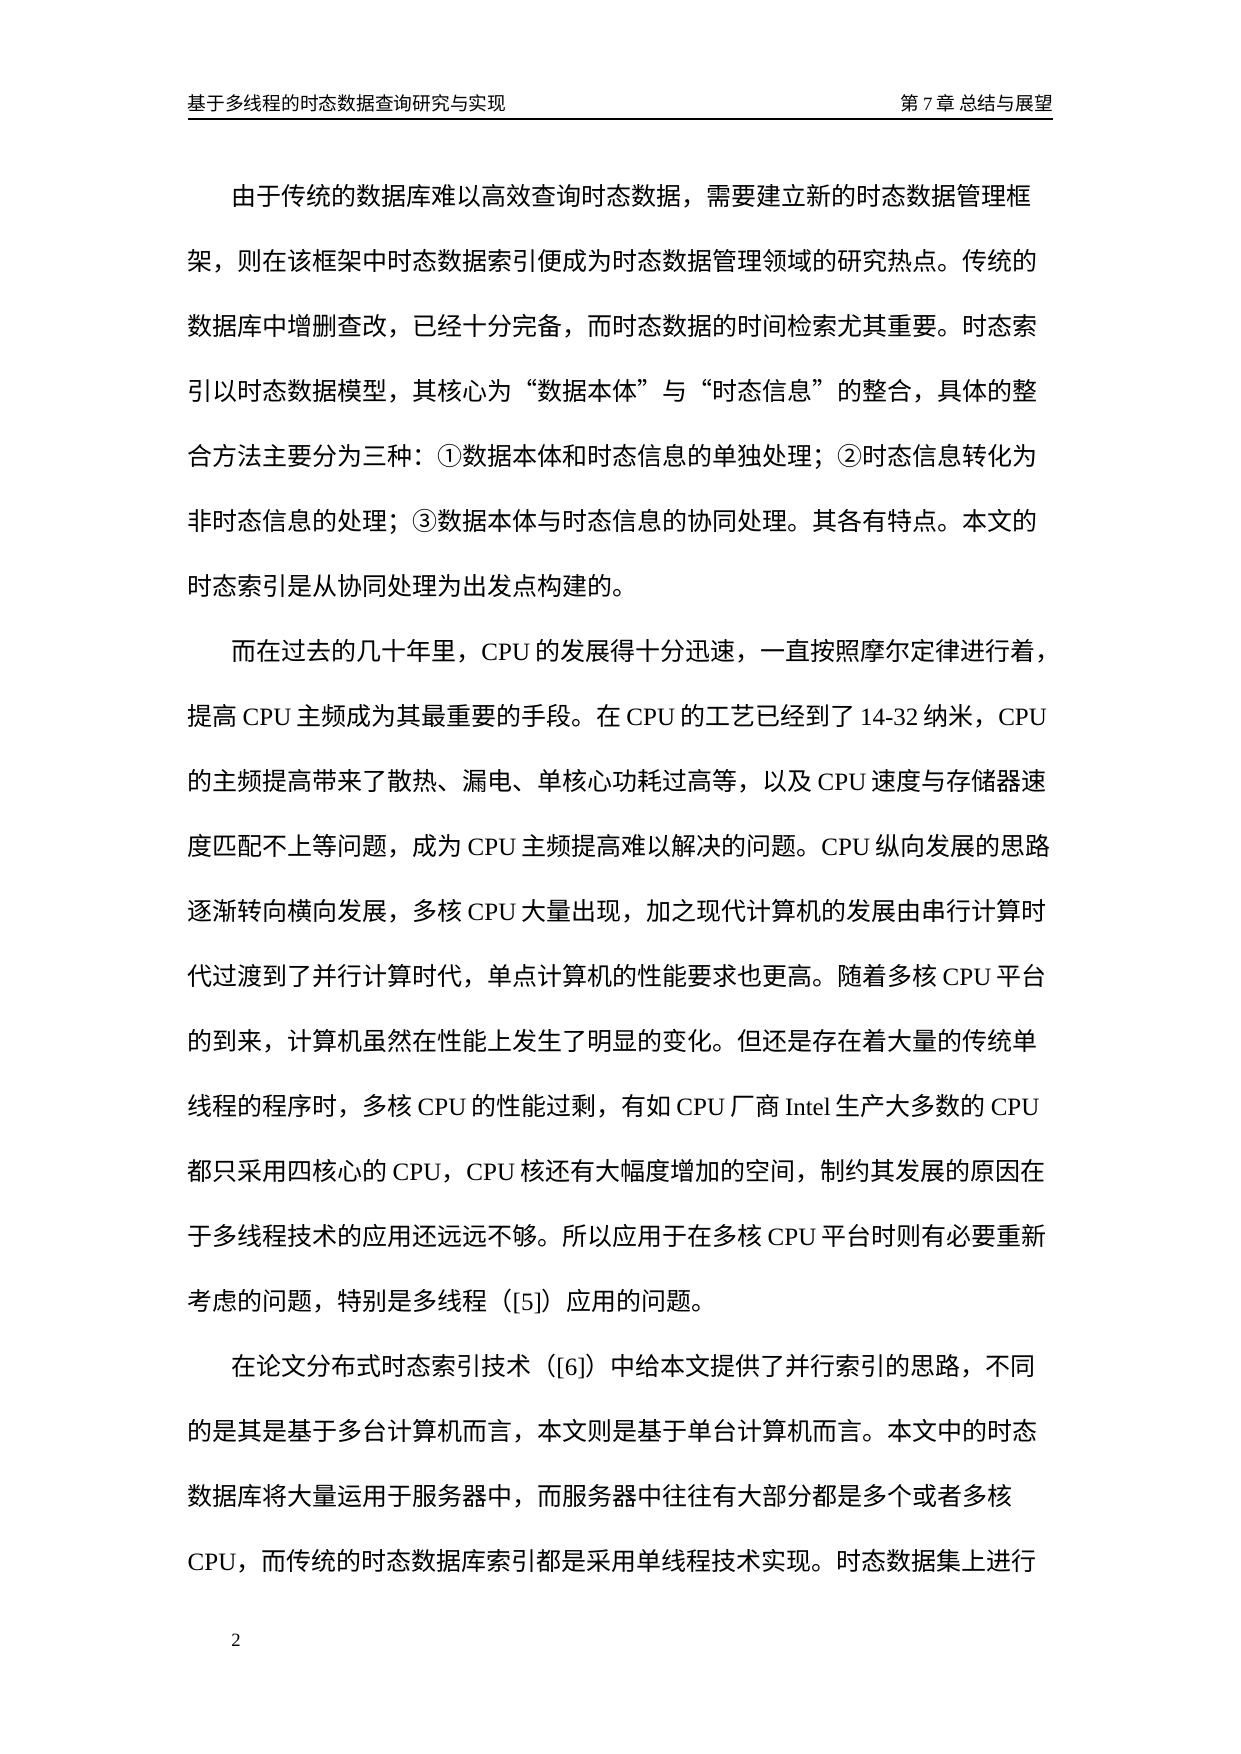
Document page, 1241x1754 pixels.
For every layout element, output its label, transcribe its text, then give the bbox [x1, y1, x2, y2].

text 由于传统的数据库难以高效查询时态数据，需要建立新的时态数据管理框架，则在该框架中时态数据索引便成为时态数据管理领域的研究热点。传统的数据库中增删查改，已经十分完备，而时态数据的时间检索尤其重要。时态索引以时态数据模型，其核心为“数据本体”与“时态信息”的整合，具体的整合方法主要分为三种：①数据本体和时态信息的单独处理；②时态信息转化为非时态信息的处理；③数据本体与时态信息的协同处理。其各有特点。本文的时态索引是从协同处理为出发点构建的。 [187, 162, 1053, 617]
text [187, 1332, 1053, 1592]
text 而在过去的几十年里，CPU的发展得十分迅速，一直按照摩尔定律进行着，提高CPU主频成为其最重要的手段。在CPU的工艺已经到了14-32纳米，CPU的主频提高带来了散热、漏电、单核心功耗过高等，以及CPU速度与存储器速度匹配不上等问题，成为CPU主频提高难以解决的问题。CPU纵向发展的思路逐渐转向横向发展，多核CPU大量出现，加之现代计算机的发展由串行计算时代过渡到了并行计算时代，单点计算机的性能要求也更高。随着多核CPU平台的到来，计算机虽然在性能上发生了明显的变化。但还是存在着大量的传统单线程的程序时，多核CPU的性能过剩，有如CPU厂商Intel生产大多数的CPU都只采用四核心的CPU，CPU核还有大幅度增加的空间，制约其发展的原因在于多线程技术的应用还远远不够。所以应用于在多核CPU平台时则有必要重新考虑的问题，特别是多线程（[5]）应用的问题。 [187, 617, 1053, 1332]
